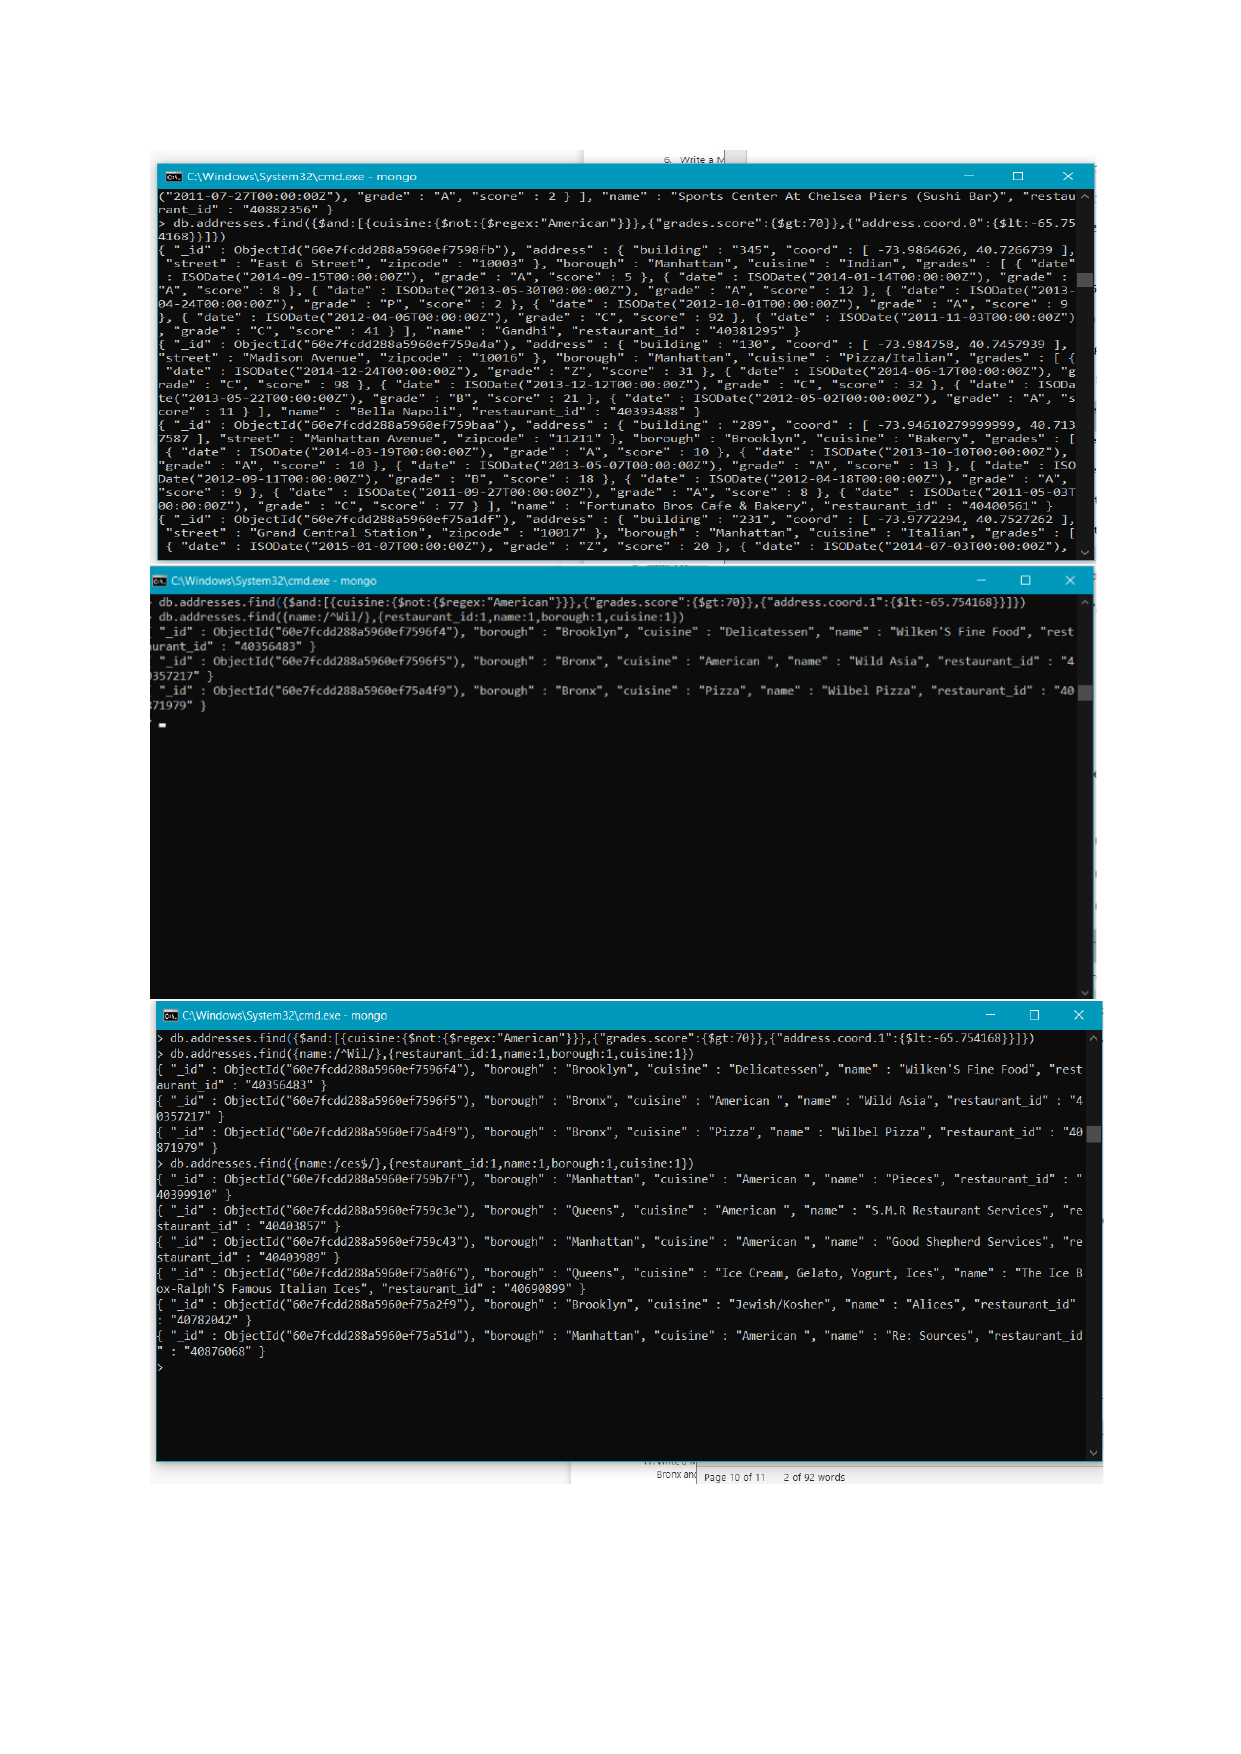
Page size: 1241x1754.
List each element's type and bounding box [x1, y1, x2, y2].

picture [365, 579, 372, 586]
picture [153, 575, 167, 586]
picture [150, 565, 1097, 999]
picture [217, 579, 230, 584]
picture [164, 1009, 178, 1021]
picture [150, 1001, 1104, 1484]
picture [312, 579, 322, 584]
picture [293, 579, 301, 584]
picture [194, 577, 206, 584]
picture [250, 579, 267, 584]
picture [150, 150, 1097, 564]
